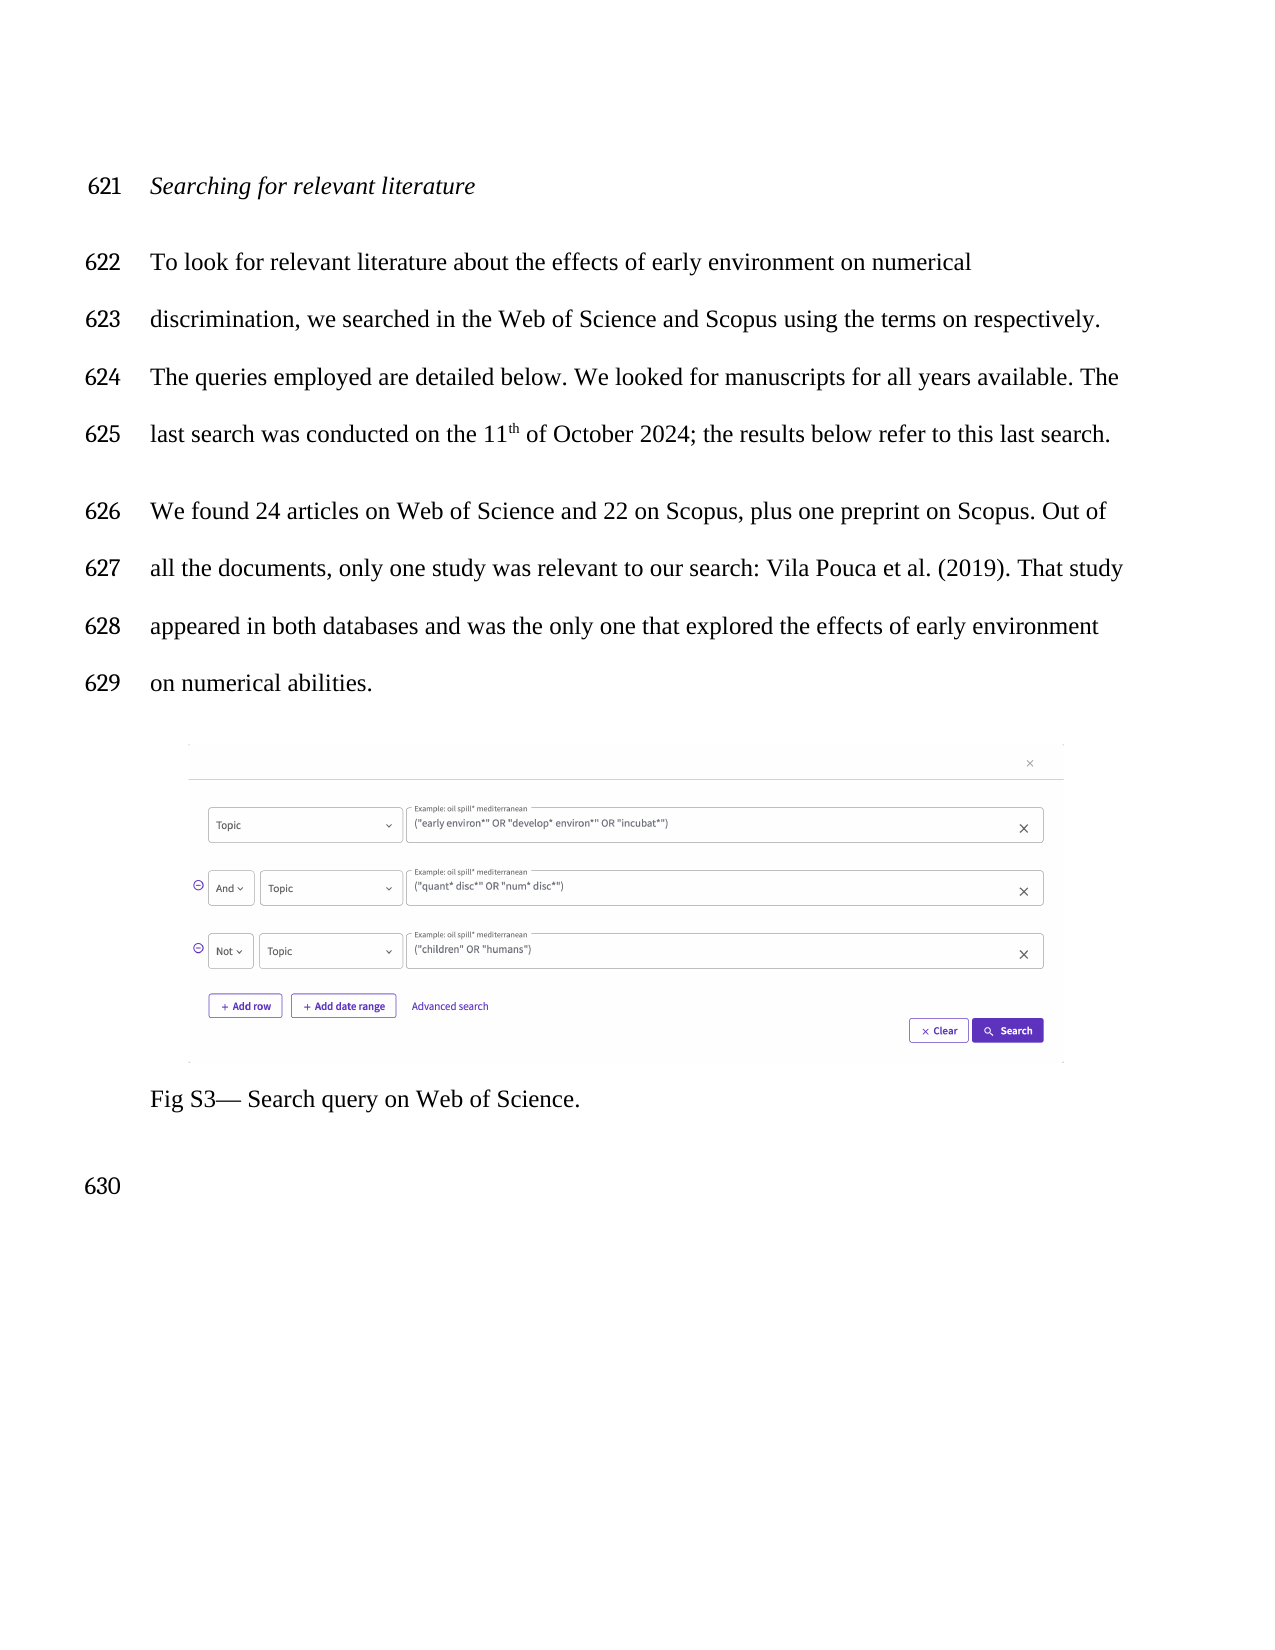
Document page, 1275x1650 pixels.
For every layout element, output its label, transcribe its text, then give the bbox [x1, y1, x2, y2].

text To look for relevant literature about the effects of early environment on numerical discrimination, we searched in the Web of Science and Scopus using the terms on respectively. The queries employed are detailed below. We looked for manuscripts for all years available. The last search was conducted on the 11th of October 2024; the results below refer to this last search. [150, 247, 1125, 448]
text We found 24 articles on Web of Science and 22 on Scopus, plus one preprint on Scopus. Out of all the documents, only one study was relevant to our search: Vila Pouca et al. (2019). That study appeared in both databases and was the only one that explored the effects of early environment on numerical abilities. [150, 496, 1125, 697]
picture [188, 744, 1064, 1063]
subtitle Searching for relevant literature [150, 171, 1125, 199]
table_header Fig S3— Search query on Web of Science. [139, 745, 1114, 1153]
